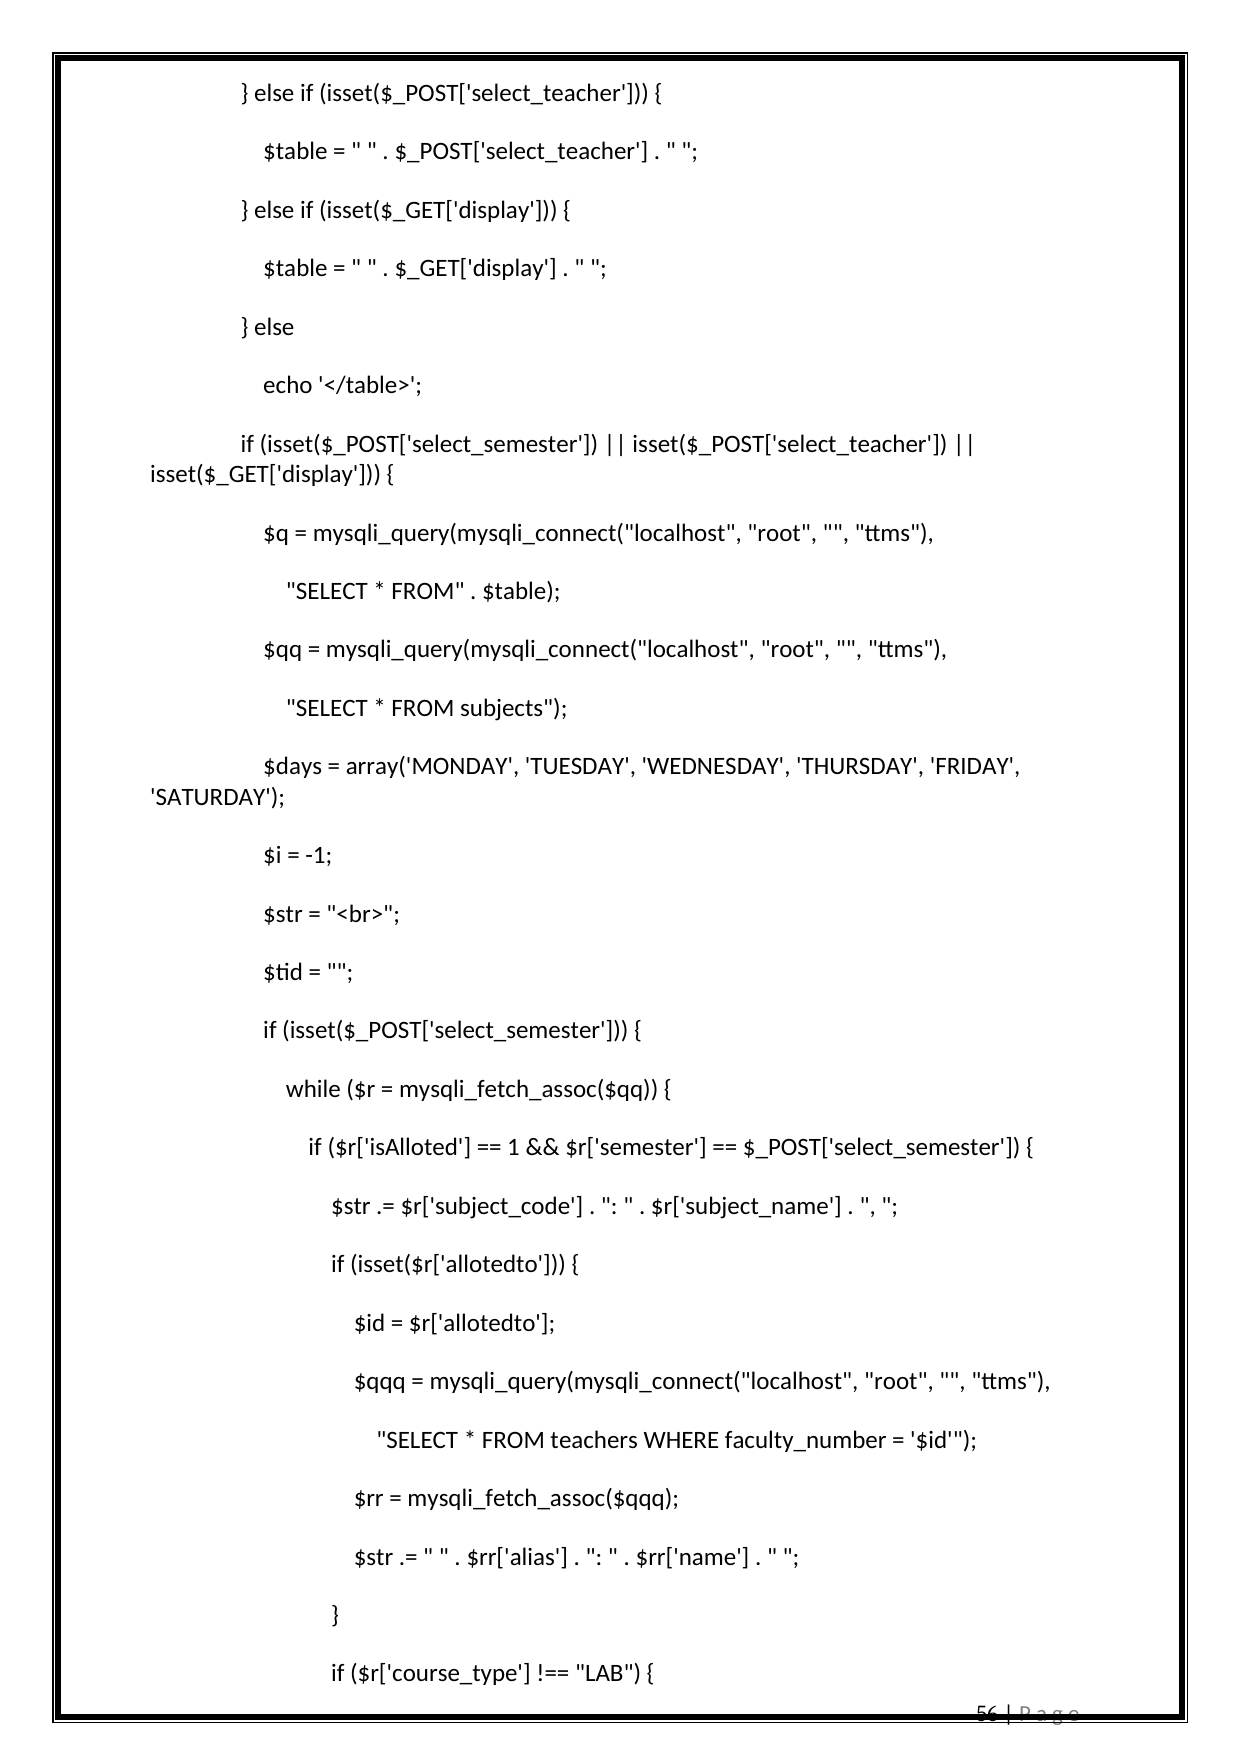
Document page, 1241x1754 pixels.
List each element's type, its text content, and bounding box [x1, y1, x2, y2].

text $str = "<br>"; [150, 898, 1132, 928]
text } else if (isset($_GET['display'])) { [150, 194, 1132, 224]
text "SELECT * FROM teachers WHERE faculty_number = '$id'"); [150, 1424, 1132, 1454]
text while ($r = mysqli_fetch_assoc($qq)) { [150, 1073, 1132, 1104]
text $q = mysqli_query(mysqli_connect("localhost", "root", "", "ttms"), [150, 517, 1132, 547]
text $days = array('MONDAY', 'TUESDAY', 'WEDNESDAY', 'THURSDAY', 'FRIDAY', 'SATURDAY'); [150, 750, 1132, 811]
text $table = " " . $_GET['display'] . " "; [150, 252, 1132, 283]
text $rr = mysqli_fetch_assoc($qqq); [150, 1482, 1132, 1513]
text "SELECT * FROM subjects"); [150, 692, 1132, 722]
text echo '</table>'; [150, 369, 1132, 400]
text $str .= " " . $rr['alias'] . ": " . $rr['name'] . " "; [150, 1541, 1132, 1571]
text $table = " " . $_POST['select_teacher'] . " "; [150, 136, 1132, 166]
text if (isset($_POST['select_semester']) || isset($_POST['select_teacher']) || isset($_GET['display'])) { [150, 428, 1132, 489]
text } else if (isset($_POST['select_teacher'])) { [150, 77, 1132, 108]
text if (isset($_POST['select_semester'])) { [150, 1015, 1132, 1045]
text if ($r['isAlloted'] == 1 && $r['semester'] == $_POST['select_semester']) { [150, 1132, 1132, 1162]
text $id = $r['allotedto']; [150, 1307, 1132, 1337]
text $qq = mysqli_query(mysqli_connect("localhost", "root", "", "ttms"), [150, 633, 1132, 664]
text "SELECT * FROM" . $table); [150, 575, 1132, 606]
text } [150, 1599, 1132, 1629]
text $tid = ""; [150, 956, 1132, 987]
text } else [150, 311, 1132, 341]
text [150, 1365, 1132, 1396]
text if (isset($r['allotedto'])) { [150, 1248, 1132, 1279]
text $str .= $r['subject_code'] . ": " . $r['subject_name'] . ", "; [150, 1190, 1132, 1221]
text if ($r['course_type'] !== "LAB") { [150, 1657, 1132, 1688]
text $i = -1; [150, 839, 1132, 870]
